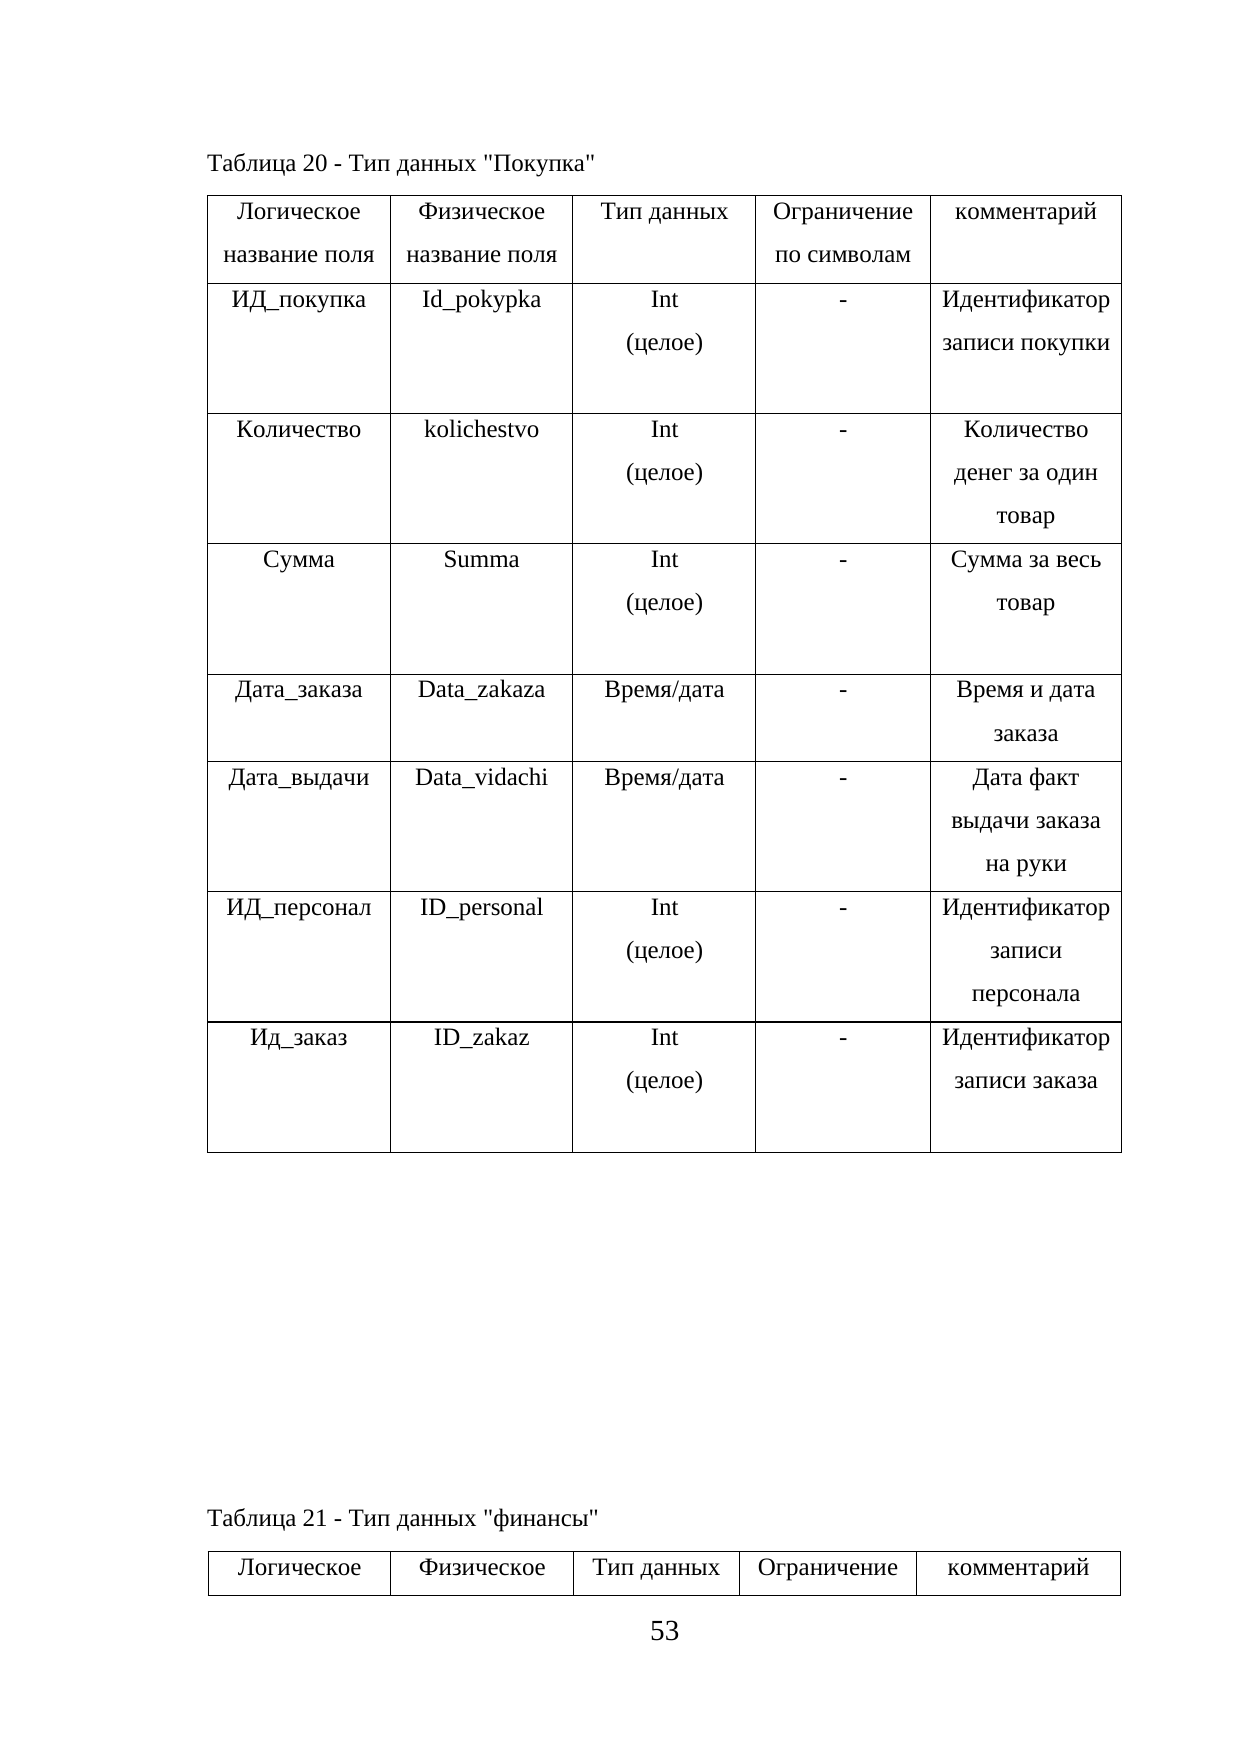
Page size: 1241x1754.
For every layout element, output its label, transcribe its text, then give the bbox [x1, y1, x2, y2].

table_cell - [756, 284, 930, 413]
table_header комментарий [917, 1552, 1120, 1595]
table_cell - [756, 762, 930, 891]
table_cell Сумма [208, 544, 390, 673]
table_cell Ид_заказ [208, 1023, 390, 1152]
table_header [209, 1552, 390, 1595]
table_cell ID_zakaz [391, 1023, 572, 1152]
table_header Тип данных [574, 1552, 739, 1595]
table_header Ограничение по символам [756, 196, 930, 283]
table_cell Int (целое) [573, 1023, 755, 1152]
table_cell Время/дата [573, 675, 755, 761]
table_cell Дата_заказа [208, 675, 390, 761]
table_cell ИД_покупка [208, 284, 390, 413]
table_cell ИД_персонал [208, 892, 390, 1021]
table_cell Идентификатор записи покупки [931, 284, 1121, 413]
table_header комментарий [931, 196, 1121, 283]
table_cell Количество денег за один товар [931, 414, 1121, 543]
table_cell ID_personal [391, 892, 572, 1021]
table_cell - [756, 675, 930, 761]
table_cell kolichestvo [391, 414, 572, 543]
table_cell Идентификатор записи заказа [931, 1023, 1121, 1152]
table_cell - [756, 414, 930, 543]
table_header Физическое название поля [391, 196, 572, 283]
table_cell Data_vidachi [391, 762, 572, 891]
table_cell Int (целое) [573, 284, 755, 413]
table_cell Сумма за весь товар [931, 544, 1121, 673]
table_cell - [756, 544, 930, 673]
text Таблица 20 - Тип данных "Покупка" [207, 148, 1122, 176]
table_cell - [756, 892, 930, 1021]
table_cell Int (целое) [573, 544, 755, 673]
table_cell Количество [208, 414, 390, 543]
table_cell Int (целое) [573, 892, 755, 1021]
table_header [740, 1552, 916, 1595]
table_cell Дата_выдачи [208, 762, 390, 891]
table_cell - [756, 1023, 930, 1152]
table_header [391, 1552, 573, 1595]
table_cell Идентификатор записи персонала [931, 892, 1121, 1021]
table_header Логическое название поля [208, 196, 390, 283]
table_cell Время и дата заказа [931, 675, 1121, 761]
table_cell Дата факт выдачи заказа на руки [931, 762, 1121, 891]
table_header Тип данных [573, 196, 755, 283]
table_cell Id_pokypka [391, 284, 572, 413]
table_cell Summa [391, 544, 572, 673]
text Таблица 21 - Тип данных "финансы" [207, 1503, 1122, 1532]
table_cell Время/дата [573, 762, 755, 891]
table_cell Int (целое) [573, 414, 755, 543]
table_cell Data_zakaza [391, 675, 572, 761]
